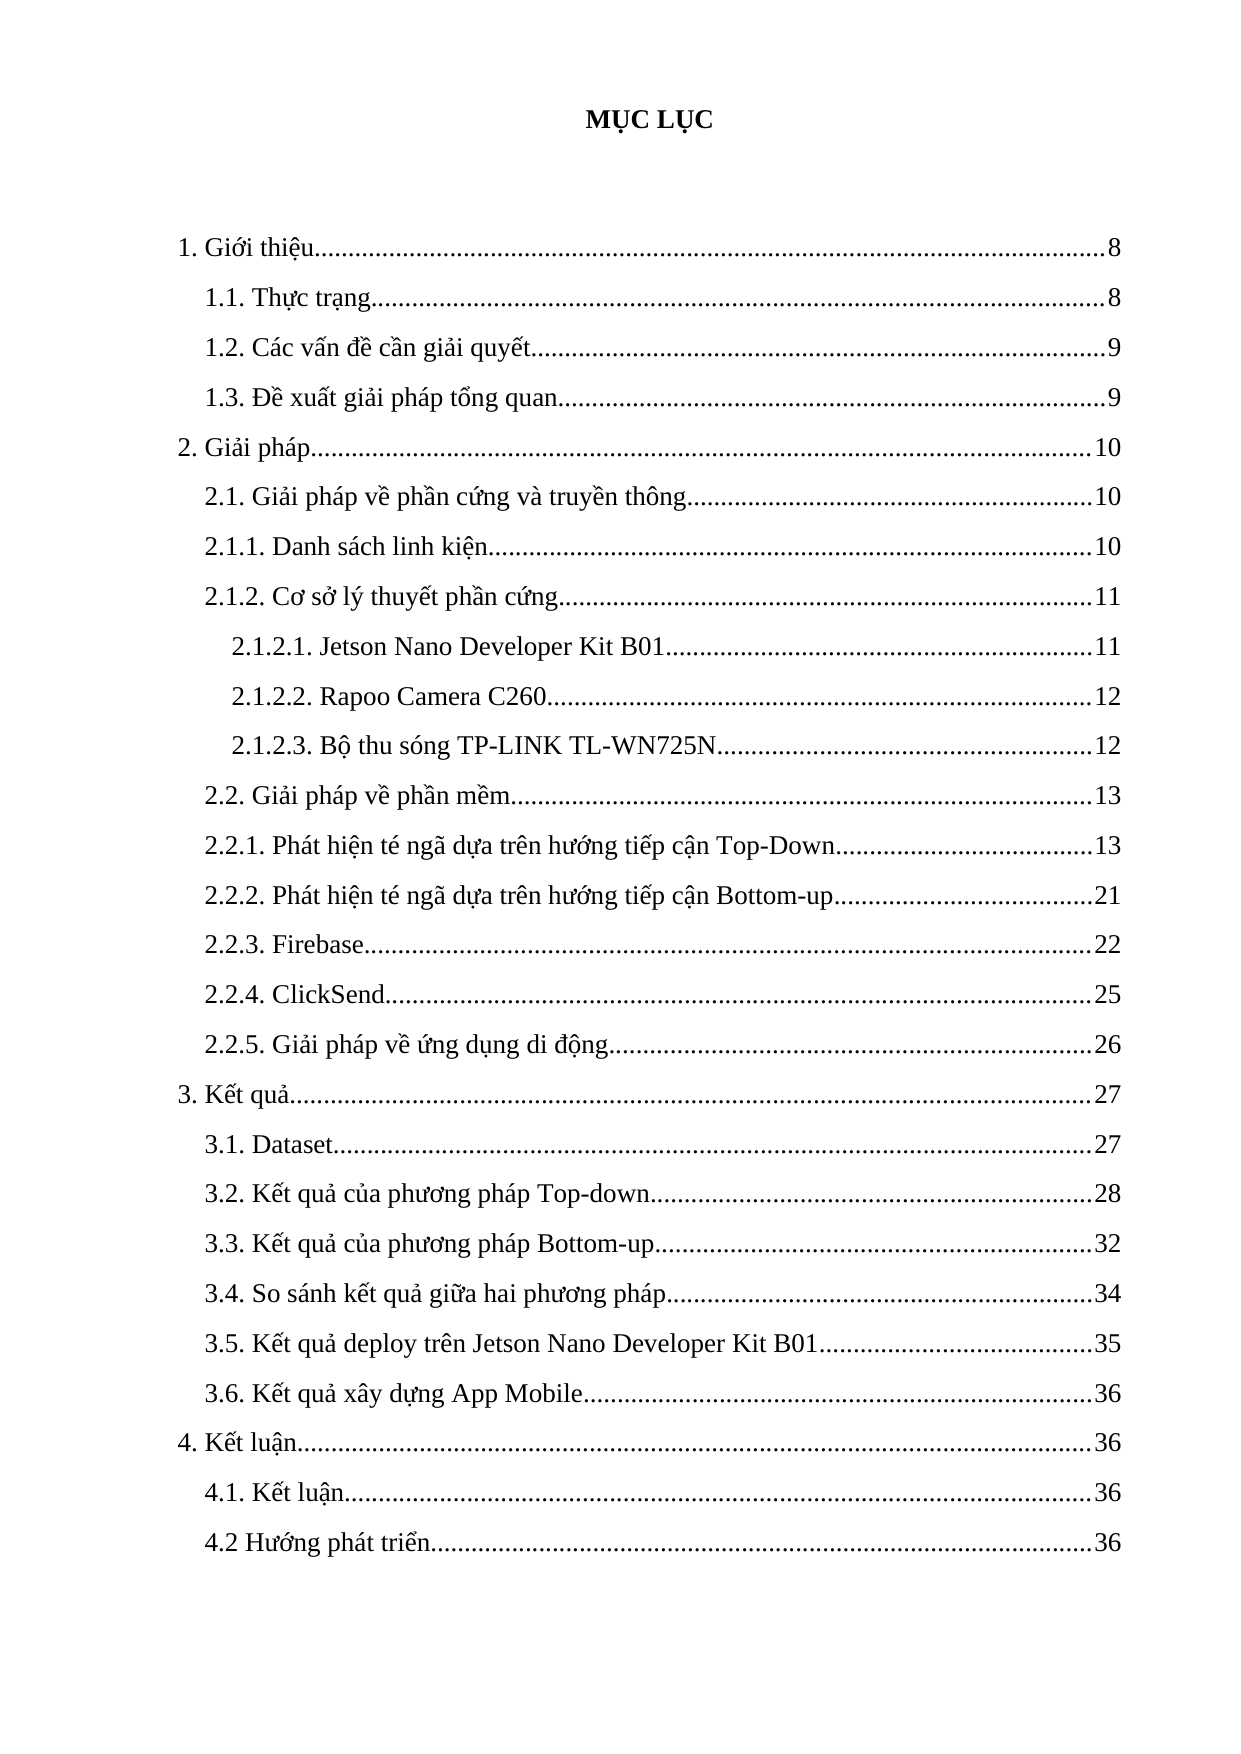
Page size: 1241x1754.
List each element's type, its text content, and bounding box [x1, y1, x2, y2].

text MỤC LỤC [177, 103, 1122, 134]
